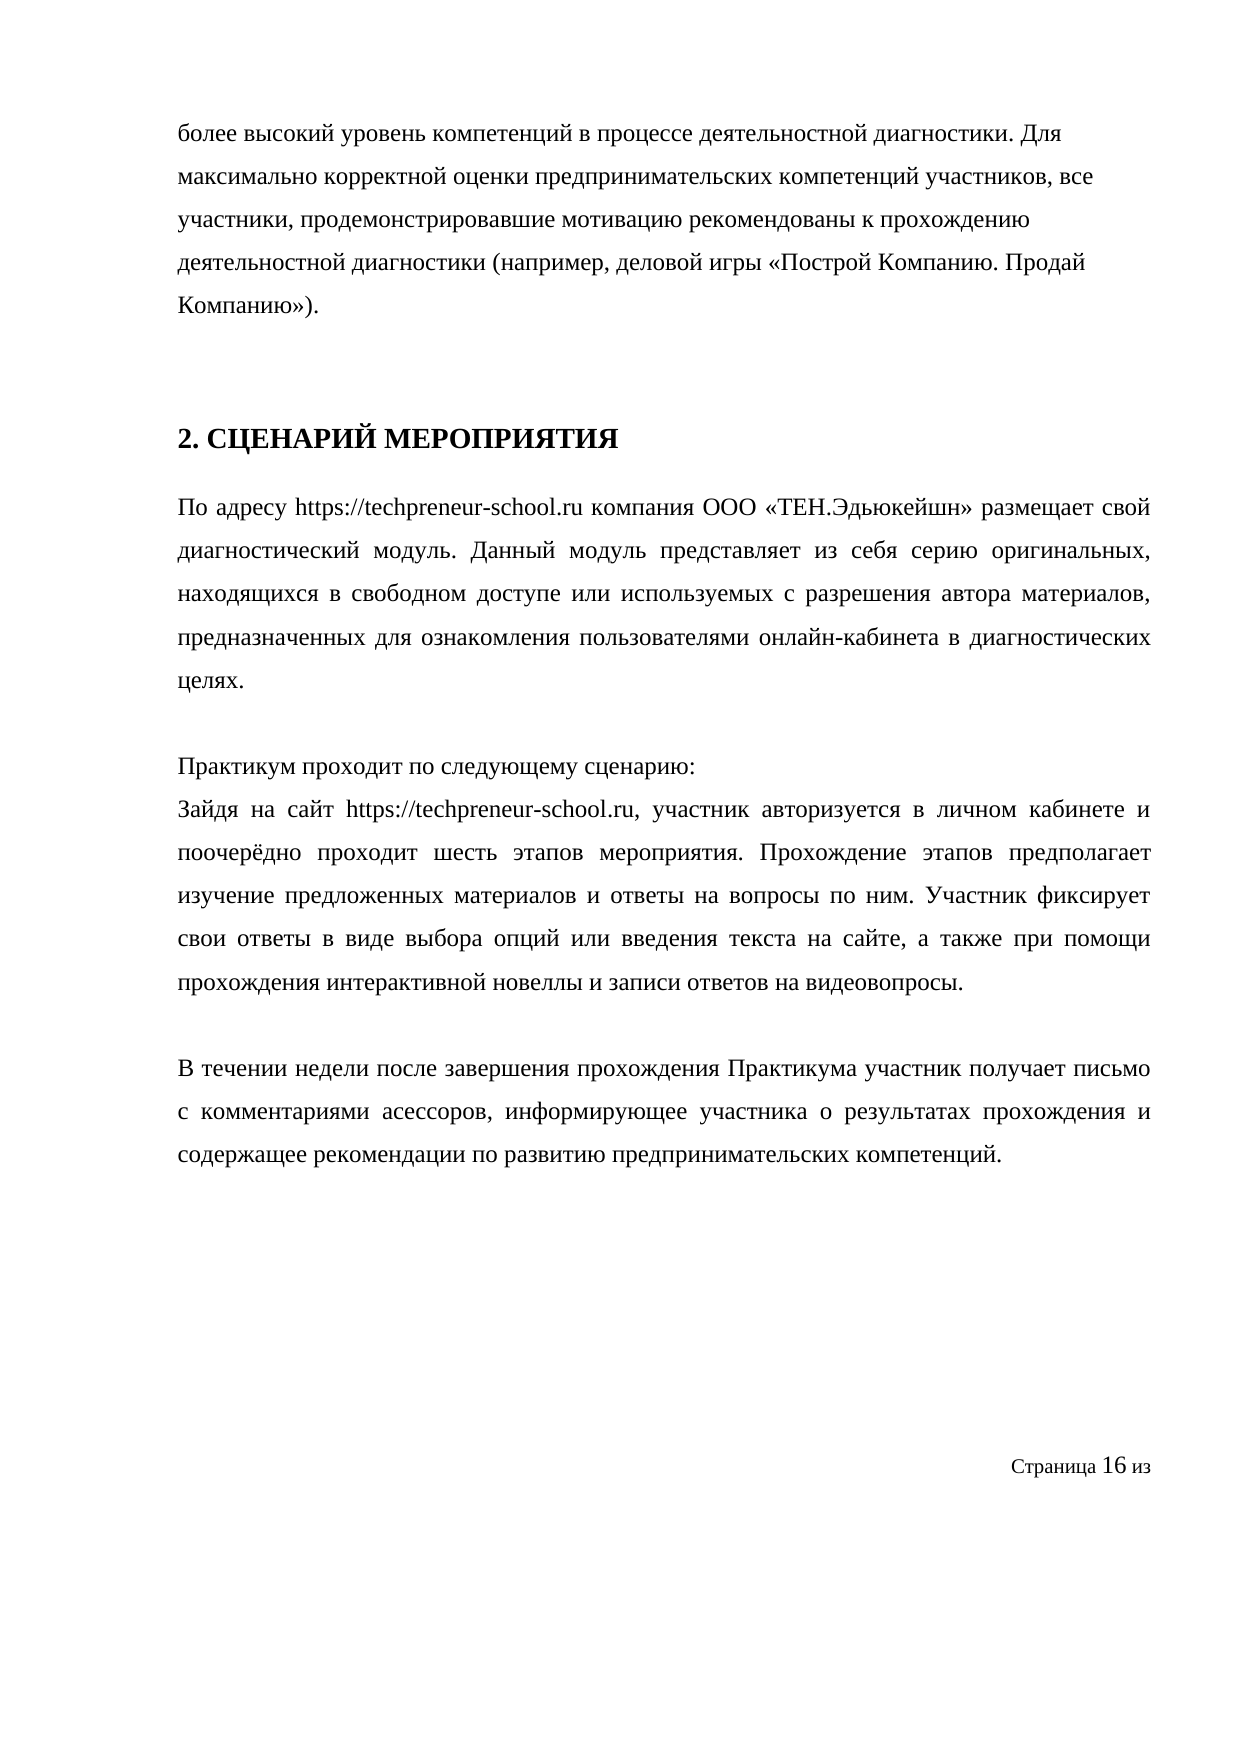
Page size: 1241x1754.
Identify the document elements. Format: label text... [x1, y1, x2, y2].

subtitle 2. СЦЕНАРИЙ МЕРОПРИЯТИЯ [177, 422, 1152, 455]
text Практикум проходит по следующему сценарию: [177, 751, 1152, 780]
text В течении недели после завершения прохождения Практикума участник получает письмо с комментариями асессоров, информирующее участника о результатах прохождения и содержащее рекомендации по развитию предпринимательских компетенций. [177, 1053, 1152, 1168]
text По адресу https://techpreneur-school.ru компания ООО «ТЕН.Эдьюкейшн» размещает свой диагностический модуль. Данный модуль представляет из себя серию оригинальных, находящихся в свободном доступе или используемых с разрешения автора материалов, предназначенных для ознакомления пользователями онлайн-кабинета в диагностических целях. [177, 492, 1152, 693]
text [177, 118, 1152, 319]
text Зайдя на сайт https://techpreneur-school.ru, участник авторизуется в личном кабинете и поочерёдно проходит шесть этапов мероприятия. Прохождение этапов предполагает изучение предложенных материалов и ответы на вопросы по ним. Участник фиксирует свои ответы в виде выбора опций или введения текста на сайте, а также при помощи прохождения интерактивной новеллы и записи ответов на видеовопросы. [177, 794, 1152, 995]
